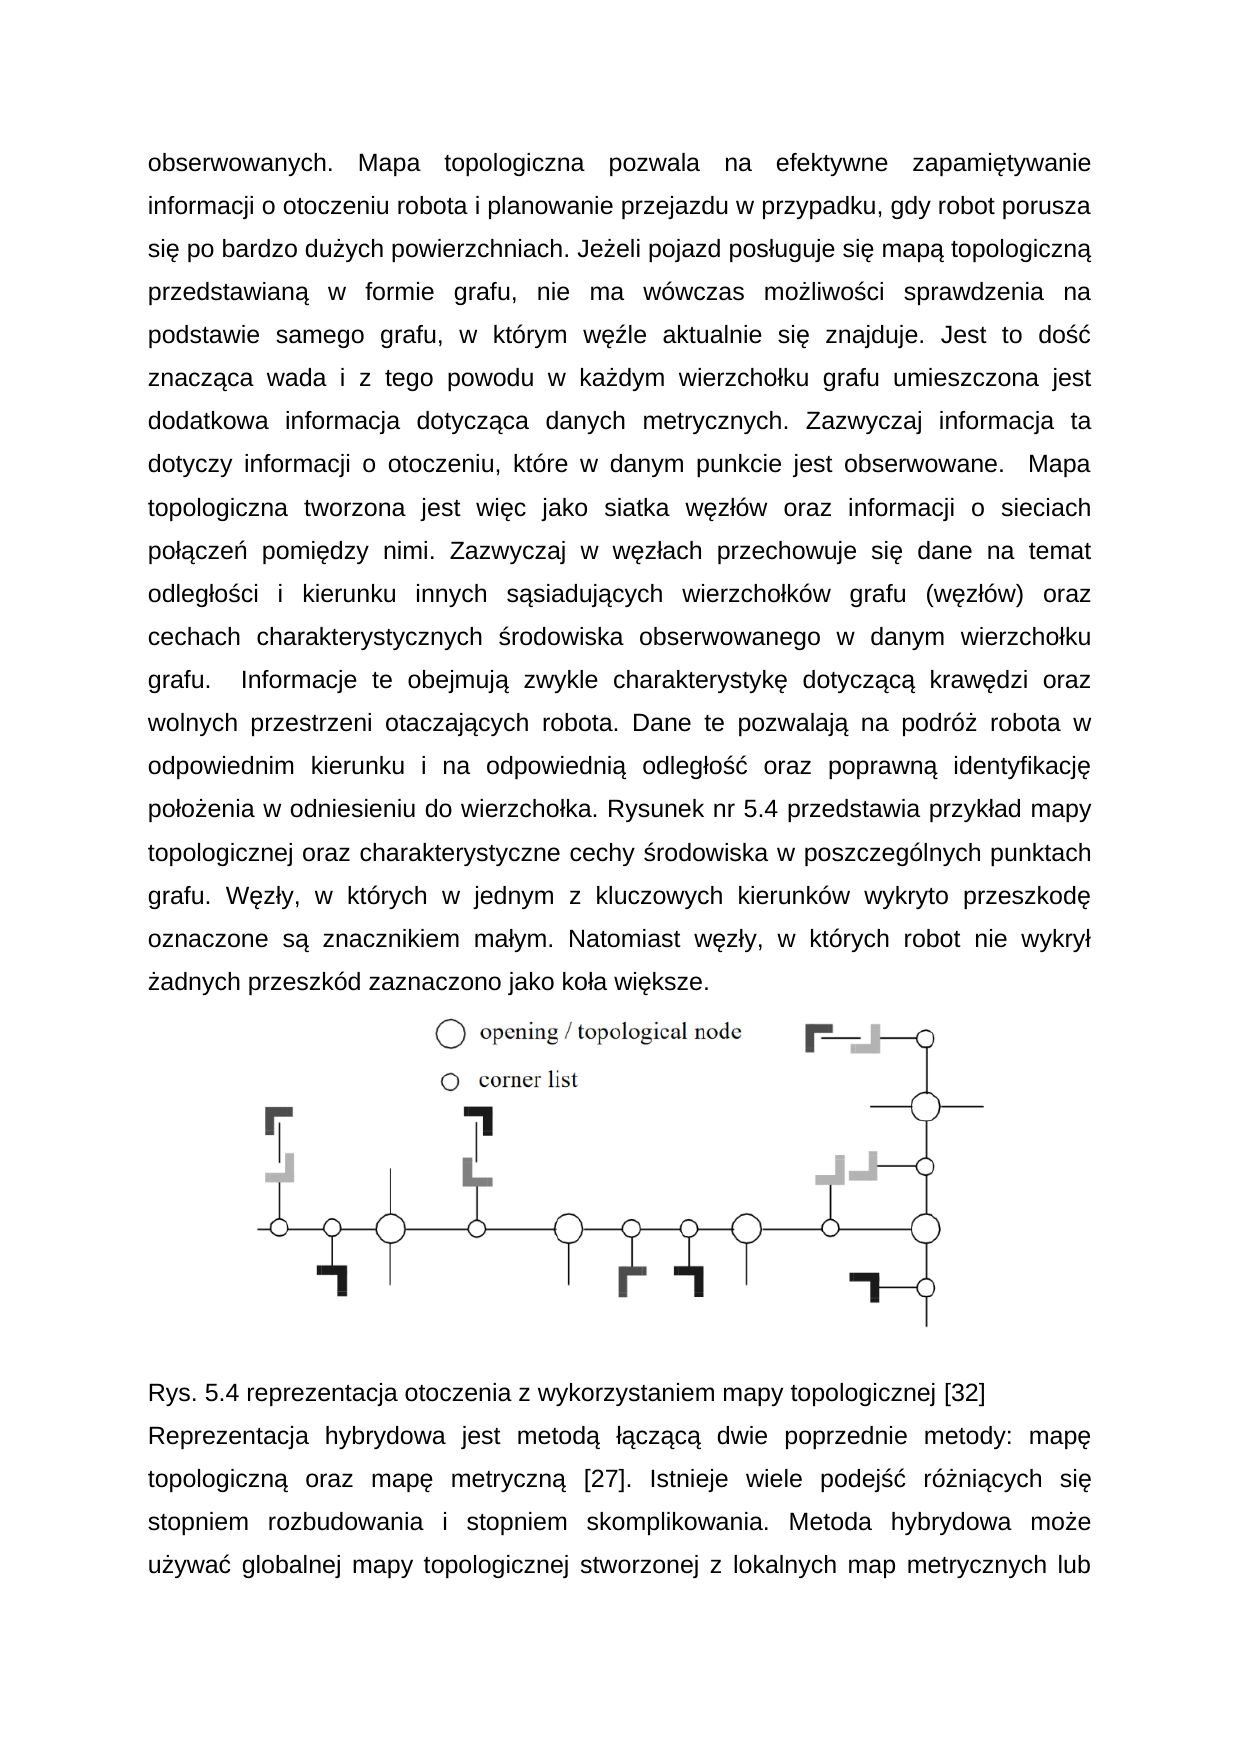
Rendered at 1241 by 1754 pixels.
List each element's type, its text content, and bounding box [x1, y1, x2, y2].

text Rys. 5.4 reprezentacja otoczenia z wykorzystaniem mapy topologicznej [148, 1378, 1093, 1406]
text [148, 148, 1093, 996]
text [148, 1421, 1093, 1579]
picture [224, 1010, 1016, 1364]
